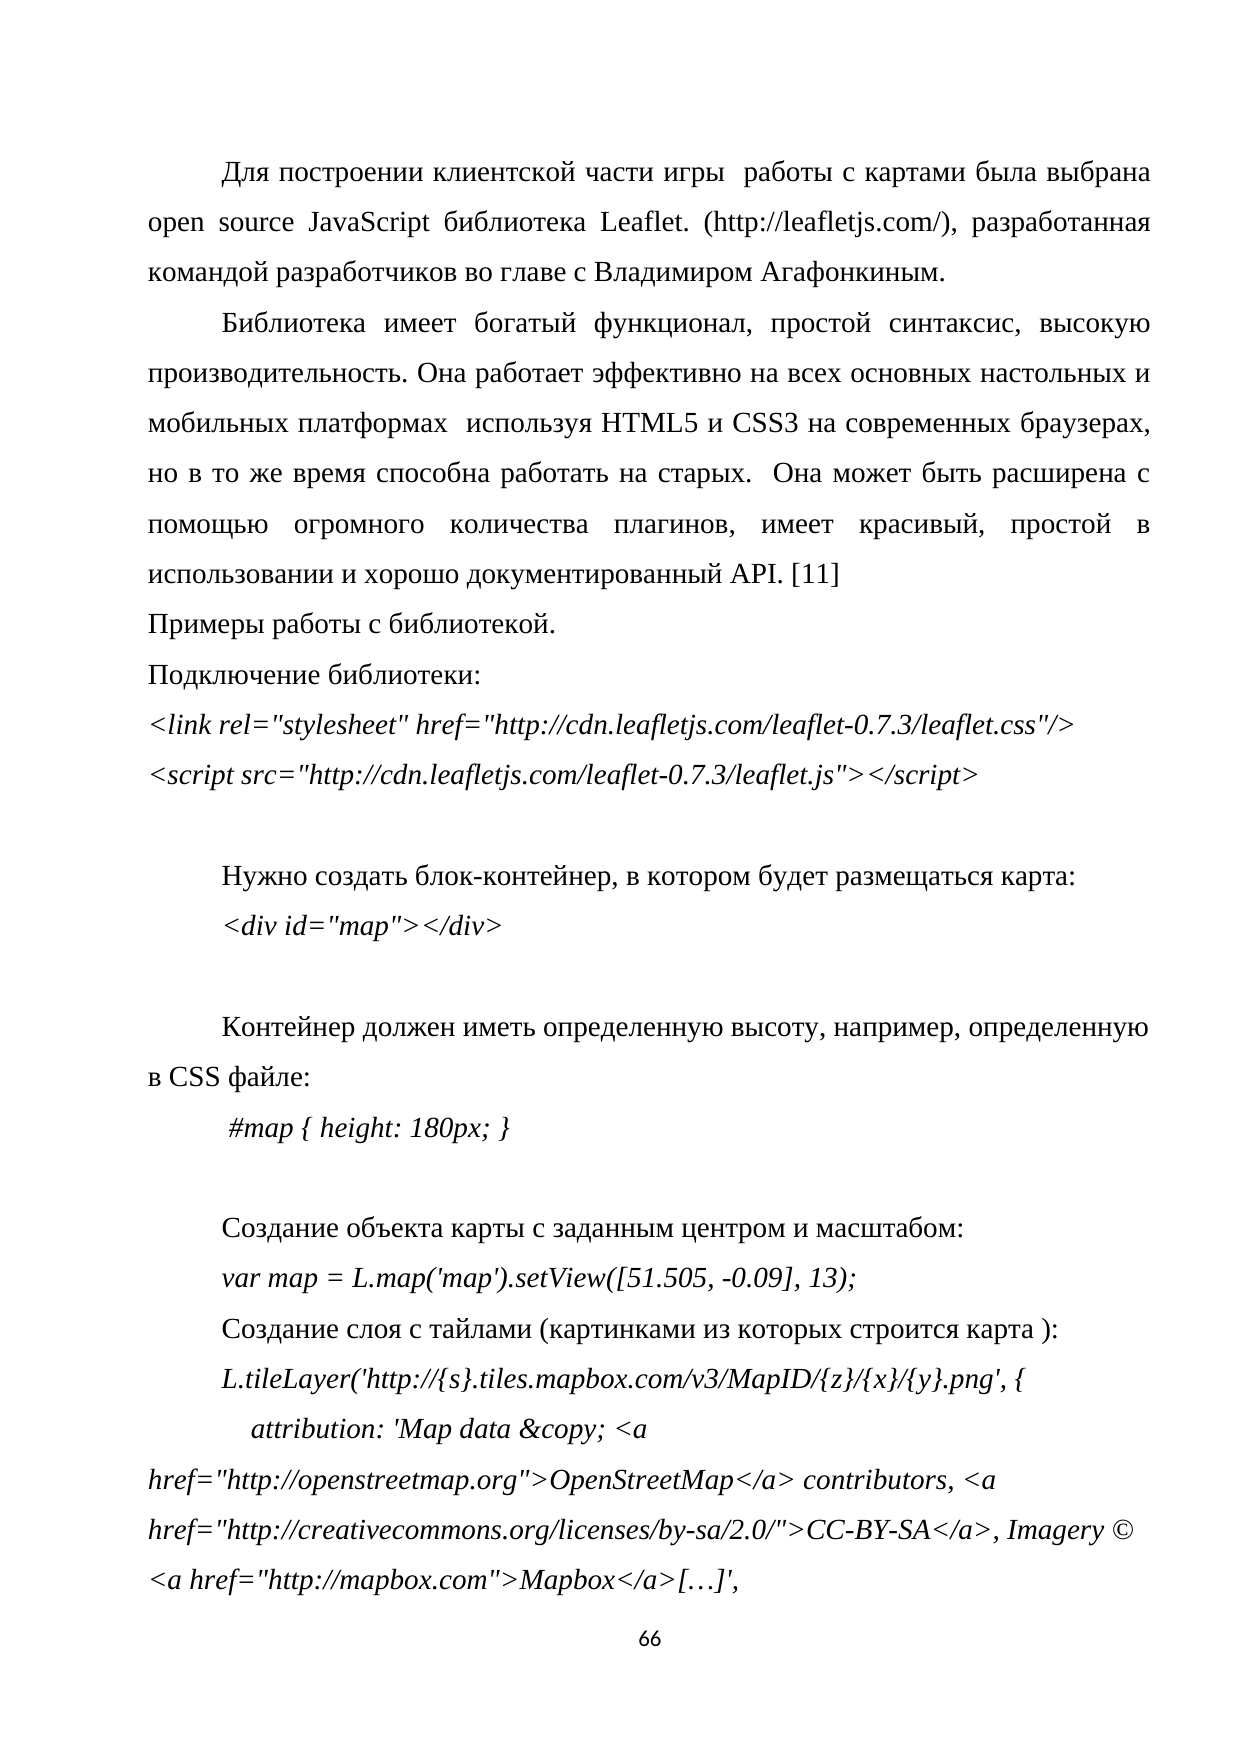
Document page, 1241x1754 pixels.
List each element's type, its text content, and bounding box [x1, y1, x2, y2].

text attribution: 'Map data &copy; <a href="http://openstreetmap.org">OpenStreetMap</a> contributors, <a href="http://creativecommons.org/licenses/by-sa/2.0/">CC-BY-SA</a>, Imagery © <a href="http://mapbox.com">Mapbox</a>[…]', [148, 1412, 1152, 1596]
text Подключение библиотеки: [148, 657, 1152, 690]
text <script src="http://cdn.leafletjs.com/leaflet-0.7.3/leaflet.js"></script> [148, 757, 1152, 791]
text var map = L.map('map').setView([51.505, -0.09], 13); [148, 1261, 1152, 1294]
text Создание слоя с тайлами (картинками из которых строится карта ): [148, 1311, 1152, 1344]
text Нужно создать блок-контейнер, в котором будет размещаться карта: [148, 858, 1152, 892]
text Библиотека имеет богатый функционал, простой синтаксис, высокую производительность. Она работает эффективно на всех основных настольных и мобильных платформах используя HTML5 и CSS3 на современных браузерах, но в то же время способна работать на старых. Она может быть расширена с помощью огромного количества плагинов, имеет красивый, простой в использовании и хорошо документированный API. [11] [148, 305, 1152, 590]
text <div id="map"></div> [148, 908, 1152, 942]
text #map { height: 180px; } [148, 1110, 1152, 1143]
text <link rel="stylesheet" href="http://cdn.leafletjs.com/leaflet-0.7.3/leaflet.css"/> [148, 707, 1152, 741]
text Создание объекта карты с заданным центром и масштабом: [148, 1210, 1152, 1244]
text L.tileLayer('http://{s}.tiles.mapbox.com/v3/MapID/{z}/{x}/{y}.png', { [148, 1361, 1152, 1395]
text Контейнер должен иметь определенную высоту, например, определенную в CSS файле: [148, 1009, 1152, 1093]
text Для построении клиентской части игры работы с картами была выбрана open source JavaScript библиотека Leaflet. (http://leafletjs.com/), разработанная командой разработчиков во главе с Владимиром Агафонкиным. [148, 154, 1152, 288]
text Примеры работы с библиотекой. [148, 607, 1152, 640]
